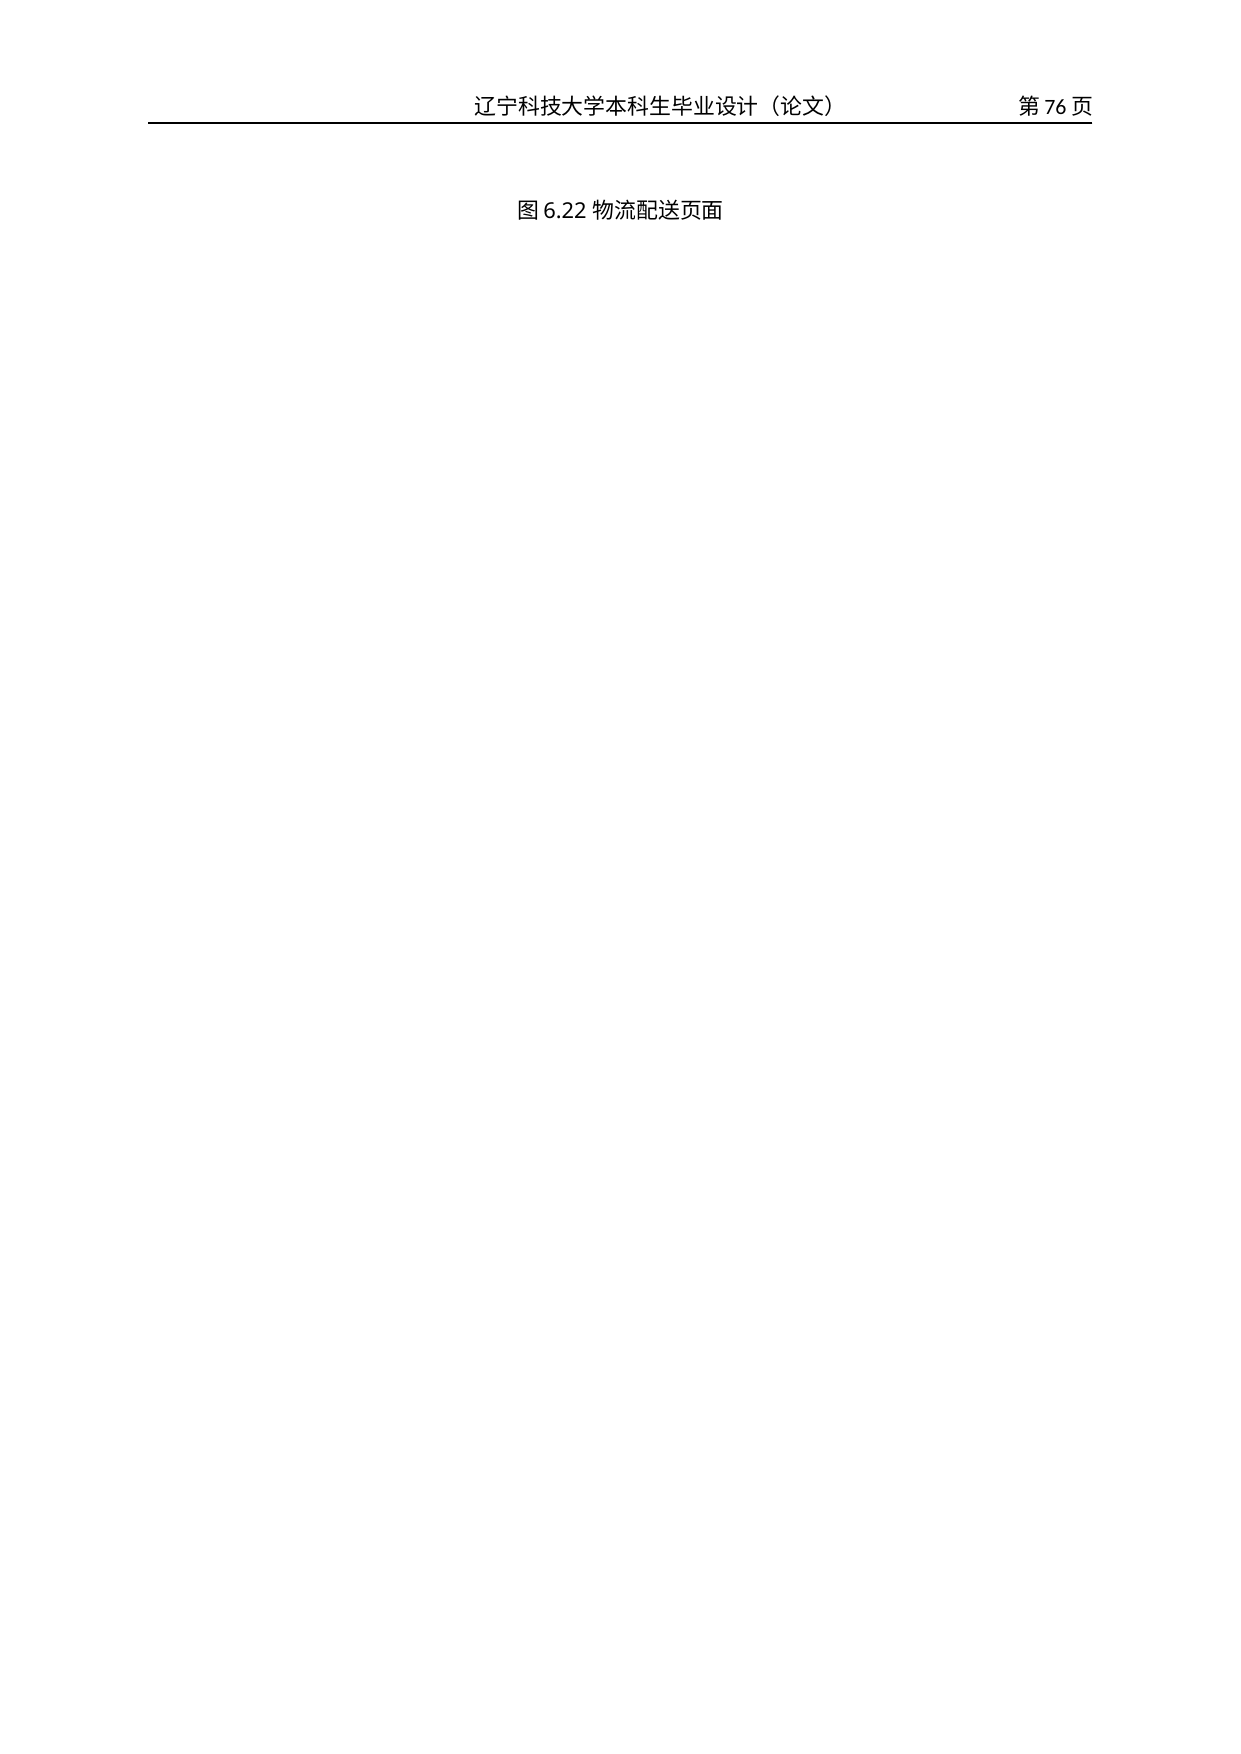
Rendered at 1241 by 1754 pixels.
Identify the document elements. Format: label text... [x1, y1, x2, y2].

text 图6.22 物流配送页面 [148, 193, 1092, 225]
